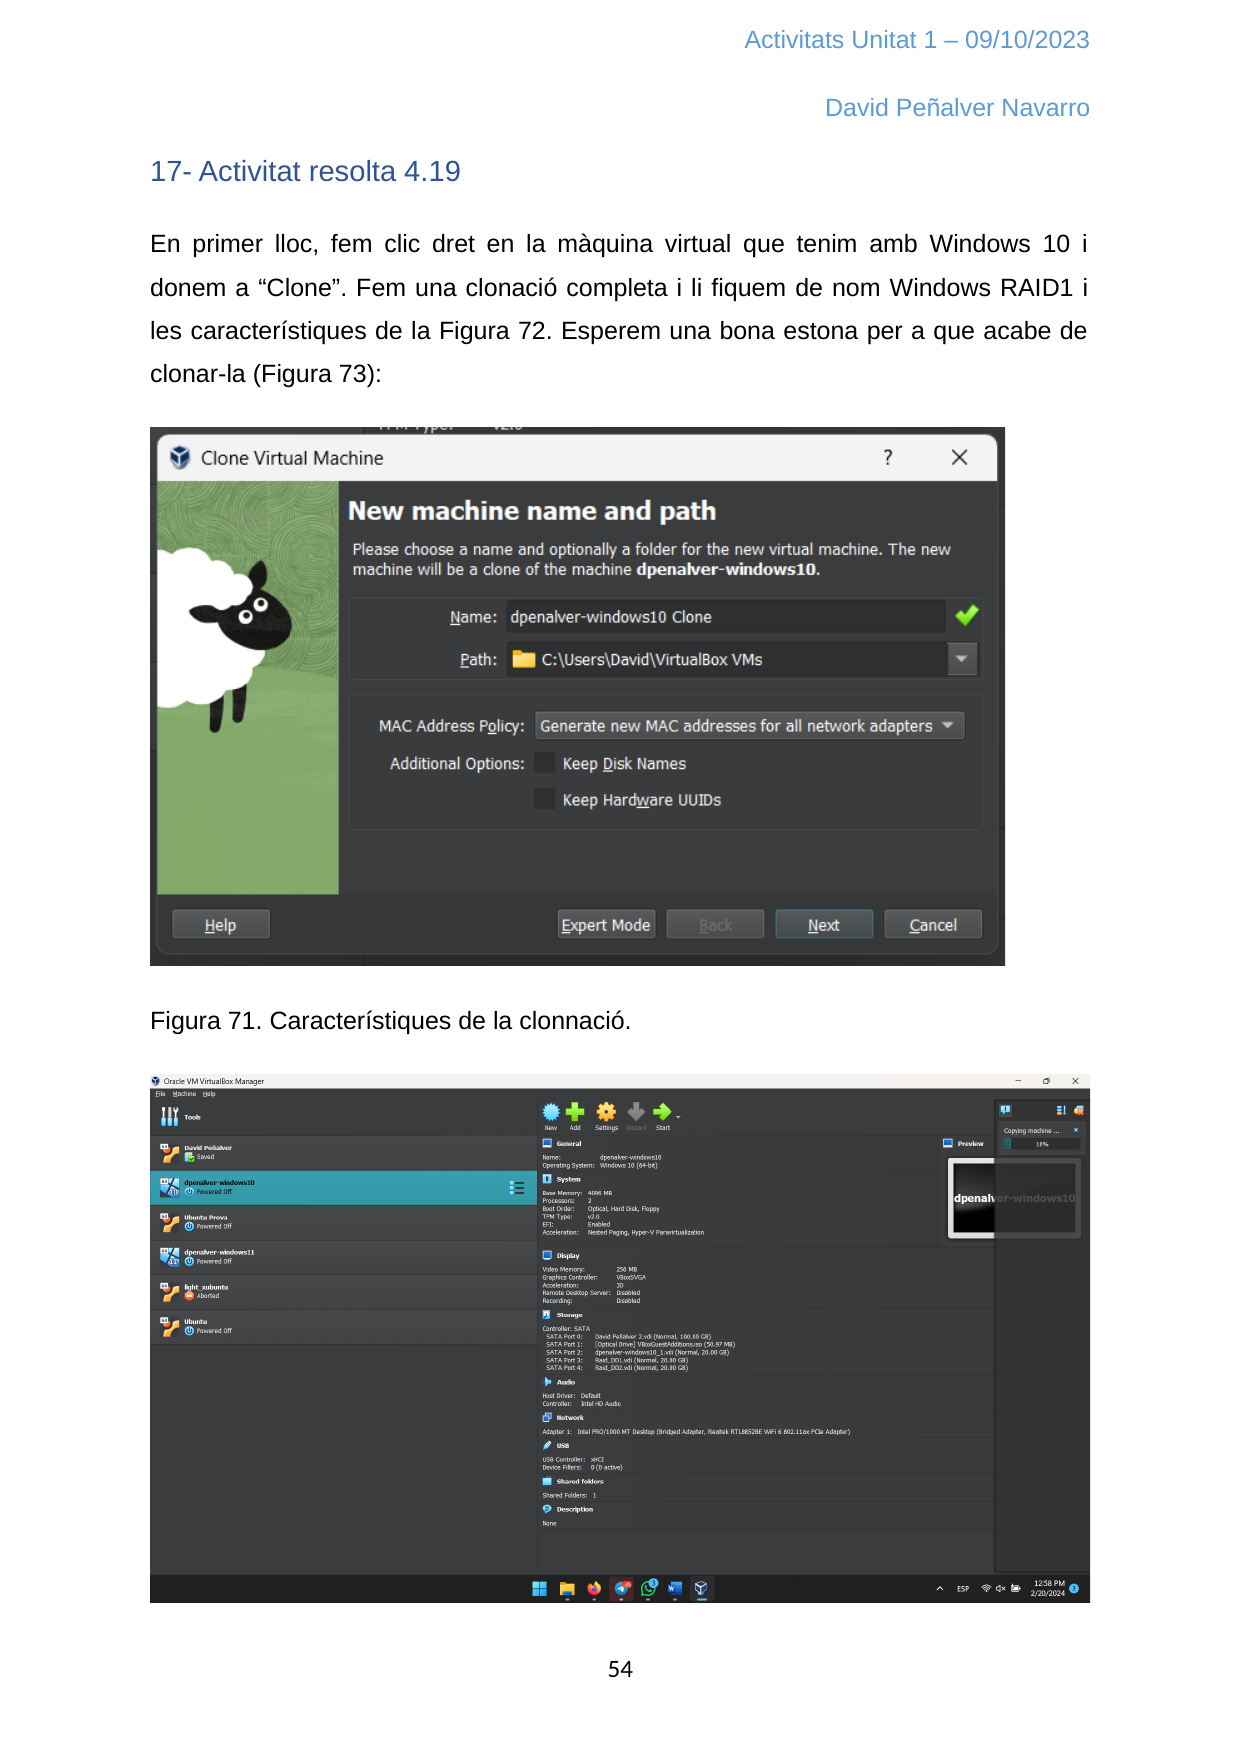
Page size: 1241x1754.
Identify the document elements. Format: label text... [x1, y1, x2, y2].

picture [150, 1074, 1091, 1603]
text Figura 71. Característiques de la clonnació. [150, 1006, 1090, 1035]
text En primer lloc, fem clic dret en la màquina virtual que tenim amb Windows 10 i donem a “Clone”. Fem una clonació completa i li fiquem de nom Windows RAID1 i les característiques de la Figura 72. Esperem una bona estona per a que acabe de clonar-la (Figura 73): [150, 229, 1090, 388]
subtitle 17- Activitat resolta 4.19 [150, 154, 1090, 188]
picture [150, 427, 1005, 966]
